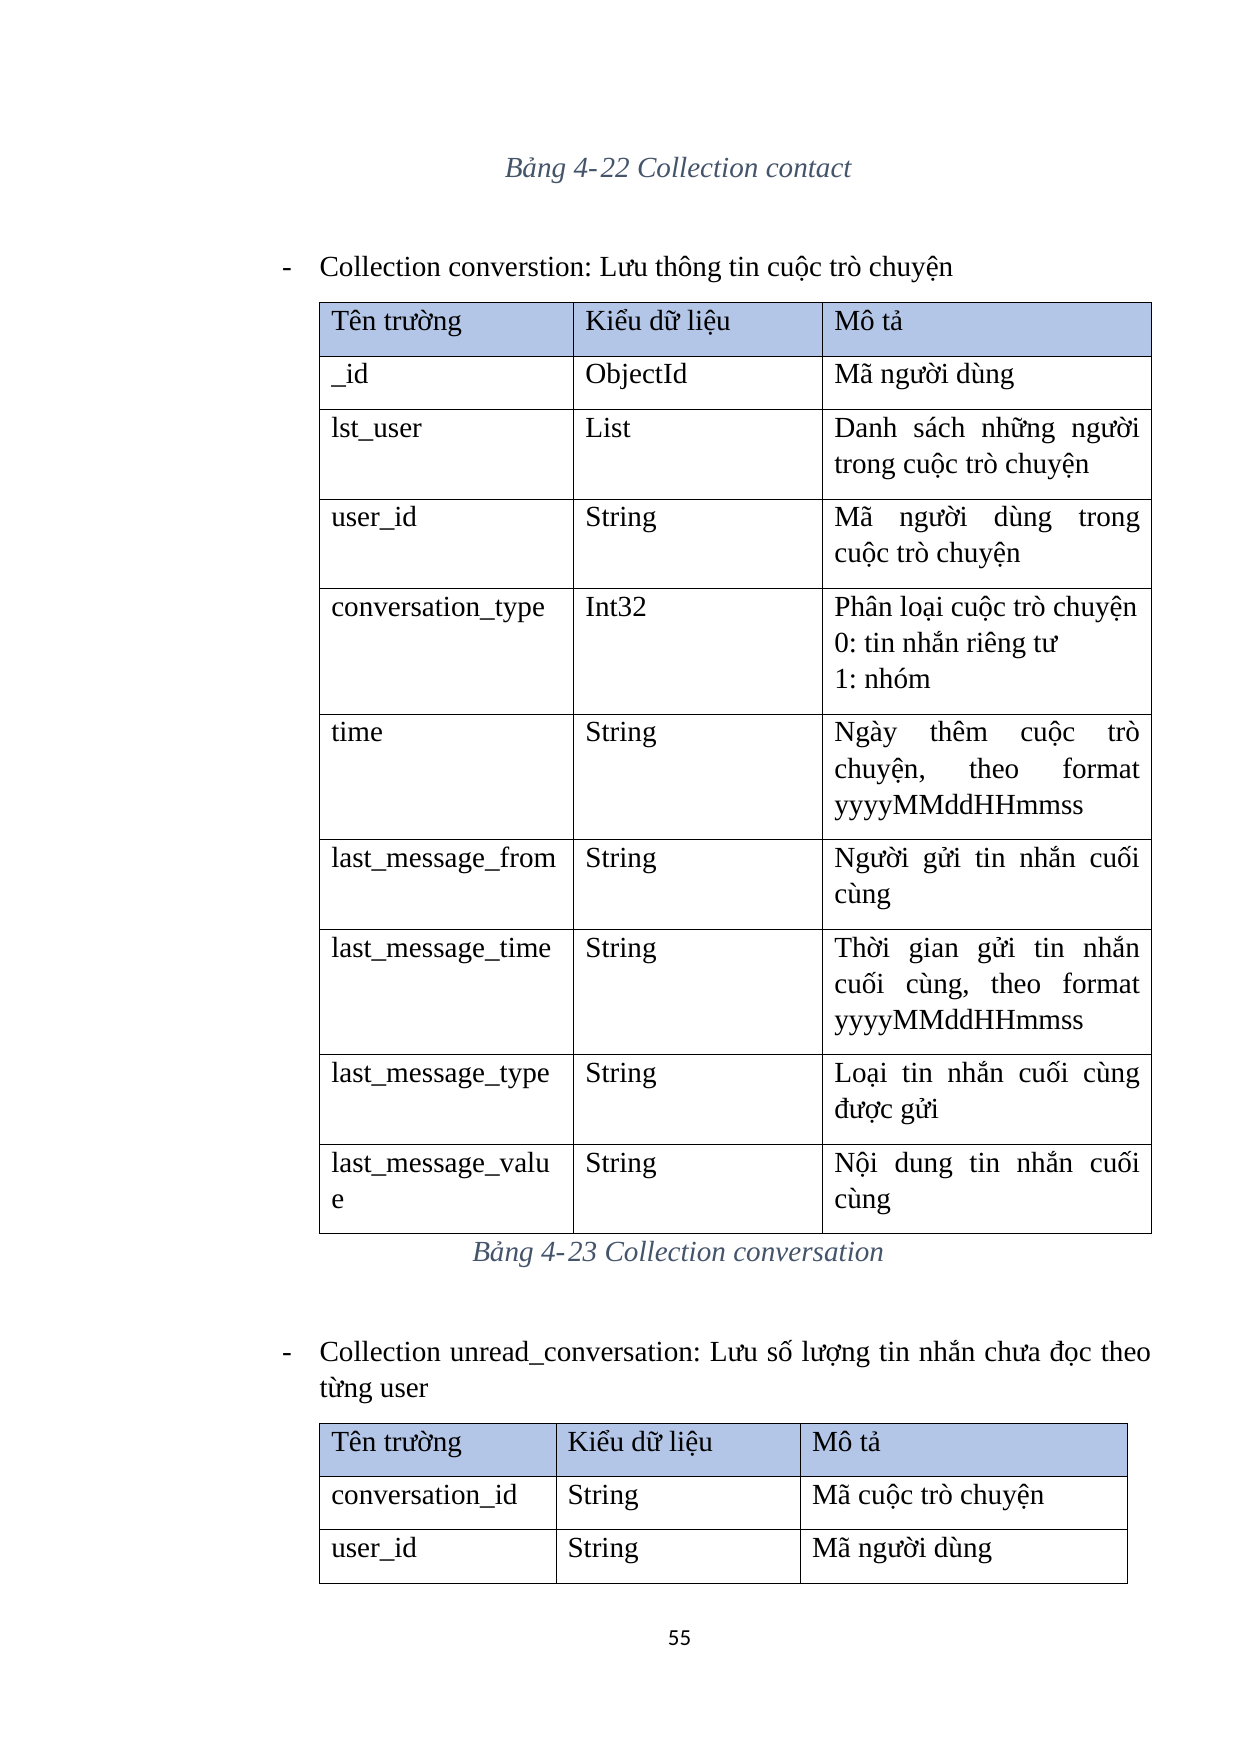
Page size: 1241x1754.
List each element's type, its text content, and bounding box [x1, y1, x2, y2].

table_header Mô tả [823, 303, 1151, 356]
list Collection converstion: Lưu thông tin cuộc trò chuyện [282, 249, 1152, 283]
table_cell conversation_id [320, 1477, 556, 1529]
table_cell conversation_type [320, 589, 573, 713]
table_cell String [557, 1477, 800, 1529]
table_header Tên trường [320, 303, 573, 356]
table_cell Danh sách những người trong cuộc trò chuyện [823, 410, 1151, 498]
table_cell String [574, 930, 822, 1054]
table_header Kiểu dữ liệu [574, 303, 822, 356]
table_cell Ngày thêm cuộc trò chuyện, theo format yyyyMMddHHmmss [823, 715, 1151, 839]
table_cell time [320, 715, 573, 839]
table_cell Int32 [574, 589, 822, 713]
table_cell String [574, 840, 822, 929]
table_cell Phân loại cuộc trò chuyện 0: tin nhắn riêng tư 1: nhóm [823, 589, 1151, 713]
table_cell Người gửi tin nhắn cuối cùng [823, 840, 1151, 929]
table_cell Mã người dùng [823, 357, 1151, 409]
table_cell Mã người dùng [801, 1530, 1127, 1583]
table_cell lst_user [320, 410, 573, 498]
table_cell Nội dung tin nhắn cuối cùng [823, 1145, 1151, 1233]
table_cell String [574, 1145, 822, 1233]
table_cell user_id [320, 500, 573, 588]
table_cell Thời gian gửi tin nhắn cuối cùng, theo format yyyyMMddHHmmss [823, 930, 1151, 1054]
table_cell last_message_time [320, 930, 573, 1054]
table_header Mô tả [801, 1424, 1127, 1476]
table_header Kiểu dữ liệu [557, 1424, 800, 1476]
table_header Tên trường [320, 1424, 556, 1476]
table_cell _id [320, 357, 573, 409]
table_cell List [574, 410, 822, 498]
table_cell user_id [320, 1530, 556, 1583]
table_cell Mã cuộc trò chuyện [801, 1477, 1127, 1529]
table_cell last_message_value [320, 1145, 573, 1233]
table_cell String [574, 715, 822, 839]
table_cell last_message_type [320, 1055, 573, 1144]
table_cell Mã người dùng trong cuộc trò chuyện [823, 500, 1151, 588]
table_cell String [574, 500, 822, 588]
list Collection unread_conversation: Lưu số lượng tin nhắn chưa đọc theo từng user [282, 1334, 1152, 1403]
table_cell Loại tin nhắn cuối cùng được gửi [823, 1055, 1151, 1144]
table_cell ObjectId [574, 357, 822, 409]
table_cell String [574, 1055, 822, 1144]
table_cell last_message_from [320, 840, 573, 929]
table_cell String [557, 1530, 800, 1583]
